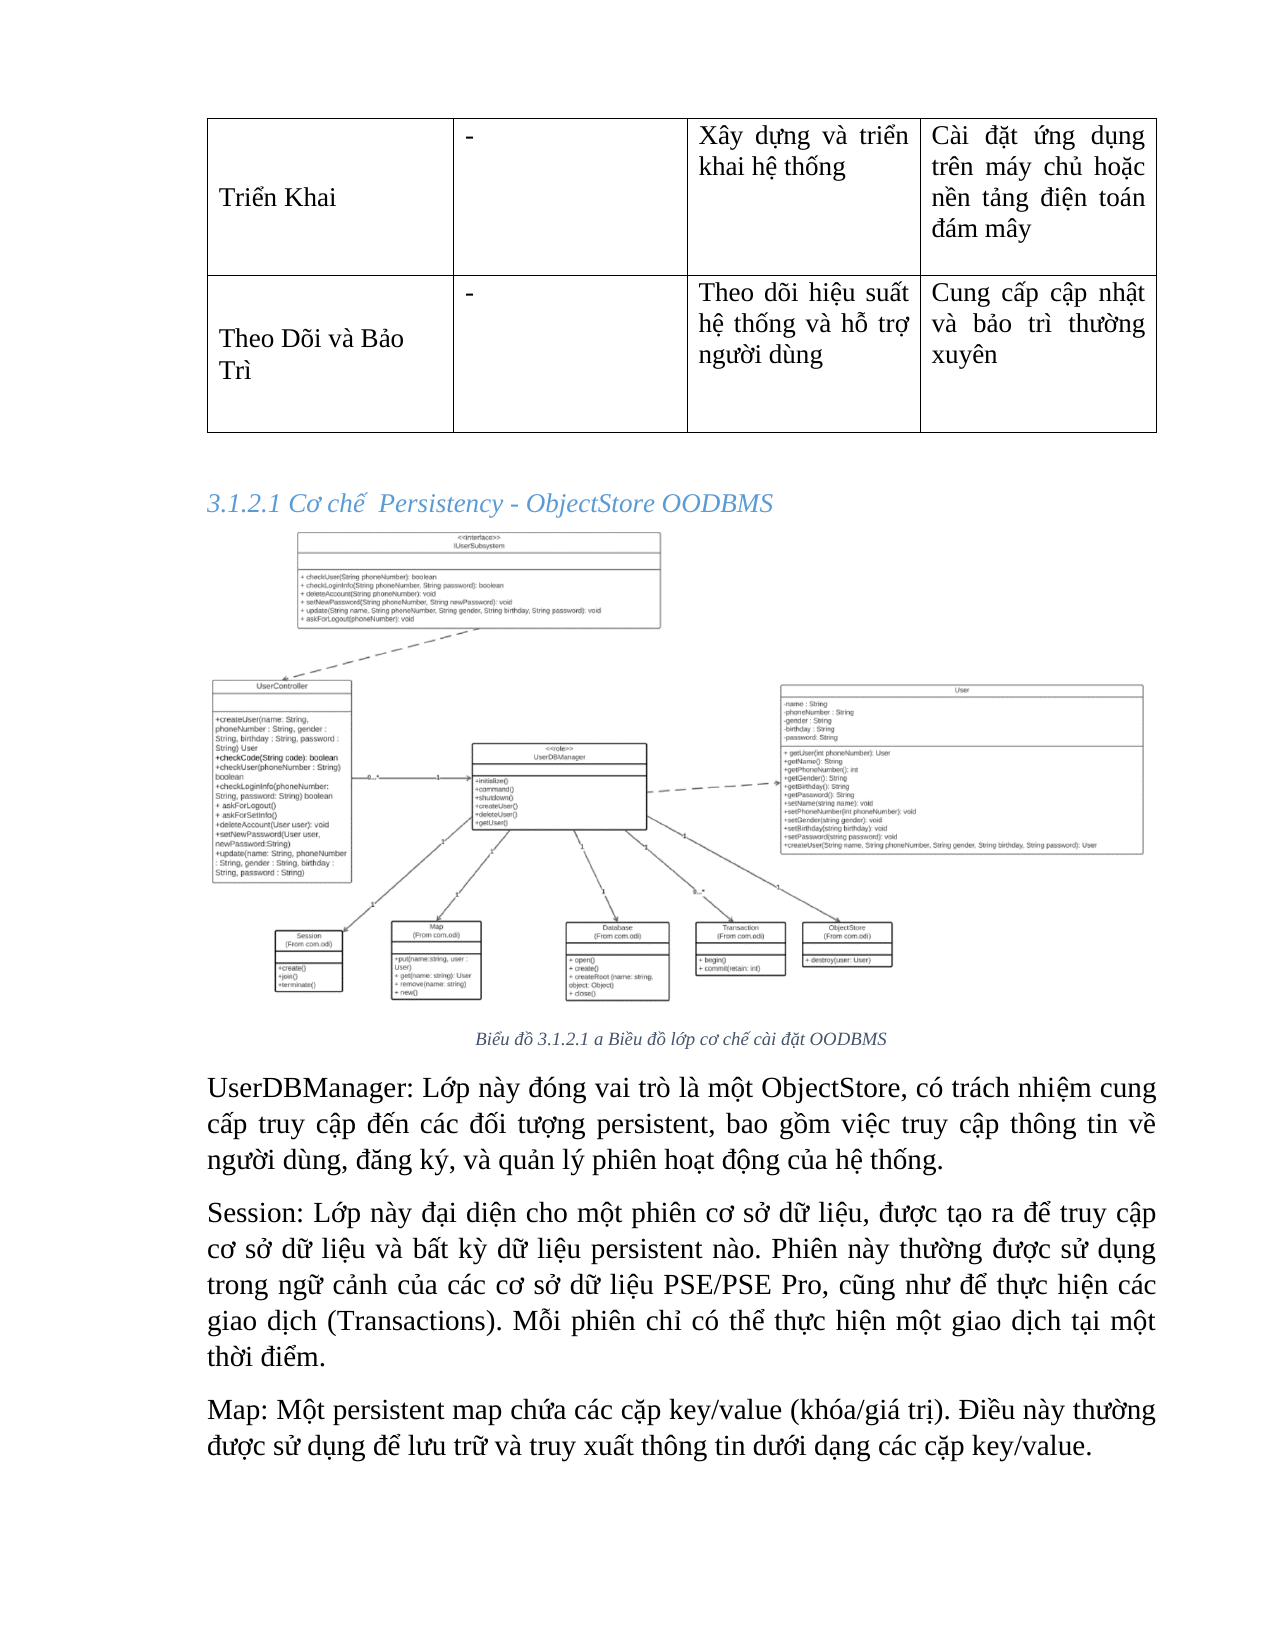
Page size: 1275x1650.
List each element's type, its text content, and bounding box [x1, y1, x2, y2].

text Biểu đồ 3.1.2.1 Biều đồ lớp cơ chế cài đặt OODBMS [207, 1027, 1157, 1049]
text Session: Lớp này đại diện cho một phiên cơ sở dữ liệu, được tạo ra để truy cập cơ sở dữ liệu và bất kỳ dữ liệu persistent nào. Phiên này thường được sử dụng trong ngữ cảnh của các cơ sở dữ liệu PSE/PSE Pro, cũng như để thực hiện các giao dịch (Transactions). Mỗi phiên chỉ có thể thực hiện một giao dịch tại một thời điểm. [207, 1195, 1157, 1373]
table_cell - [454, 276, 687, 432]
table_cell Cài đặt ứng dụng trên máy chủ hoặc nền tảng điện toán đám mây [921, 119, 1156, 275]
table_cell Xây dựng và triển khai hệ thống [688, 119, 920, 275]
table_cell Theo dõi hiệu suất hệ thống và hỗ trợ người dùng [688, 276, 920, 432]
table_cell Triển Khai [208, 119, 453, 275]
text Map: Một persistent map chứa các cặp key/value (khóa/giá trị). Điều này thường được sử dụng để lưu trữ và truy xuất thông tin dưới dạng các cặp key/value. [207, 1392, 1157, 1462]
table_cell Theo Dõi và Bảo Trì [208, 276, 453, 432]
table_cell Cung cấp cập nhật và bảo trì thường xuyên [921, 276, 1156, 432]
text UserDBManager: Lớp này đóng vai trò là một ObjectStore, có trách nhiệm cung cấp truy cập đến các đối tượng persistent, bao gồm việc truy cập thông tin về người dùng, đăng ký, và quản lý phiên hoạt động của hệ thống. [207, 1070, 1157, 1176]
picture [206, 523, 1158, 1009]
table_cell - [454, 119, 687, 275]
subtitle 3.1.2.1 Cơ chế Persistency - ObjectStore OODBMS [207, 494, 1157, 517]
